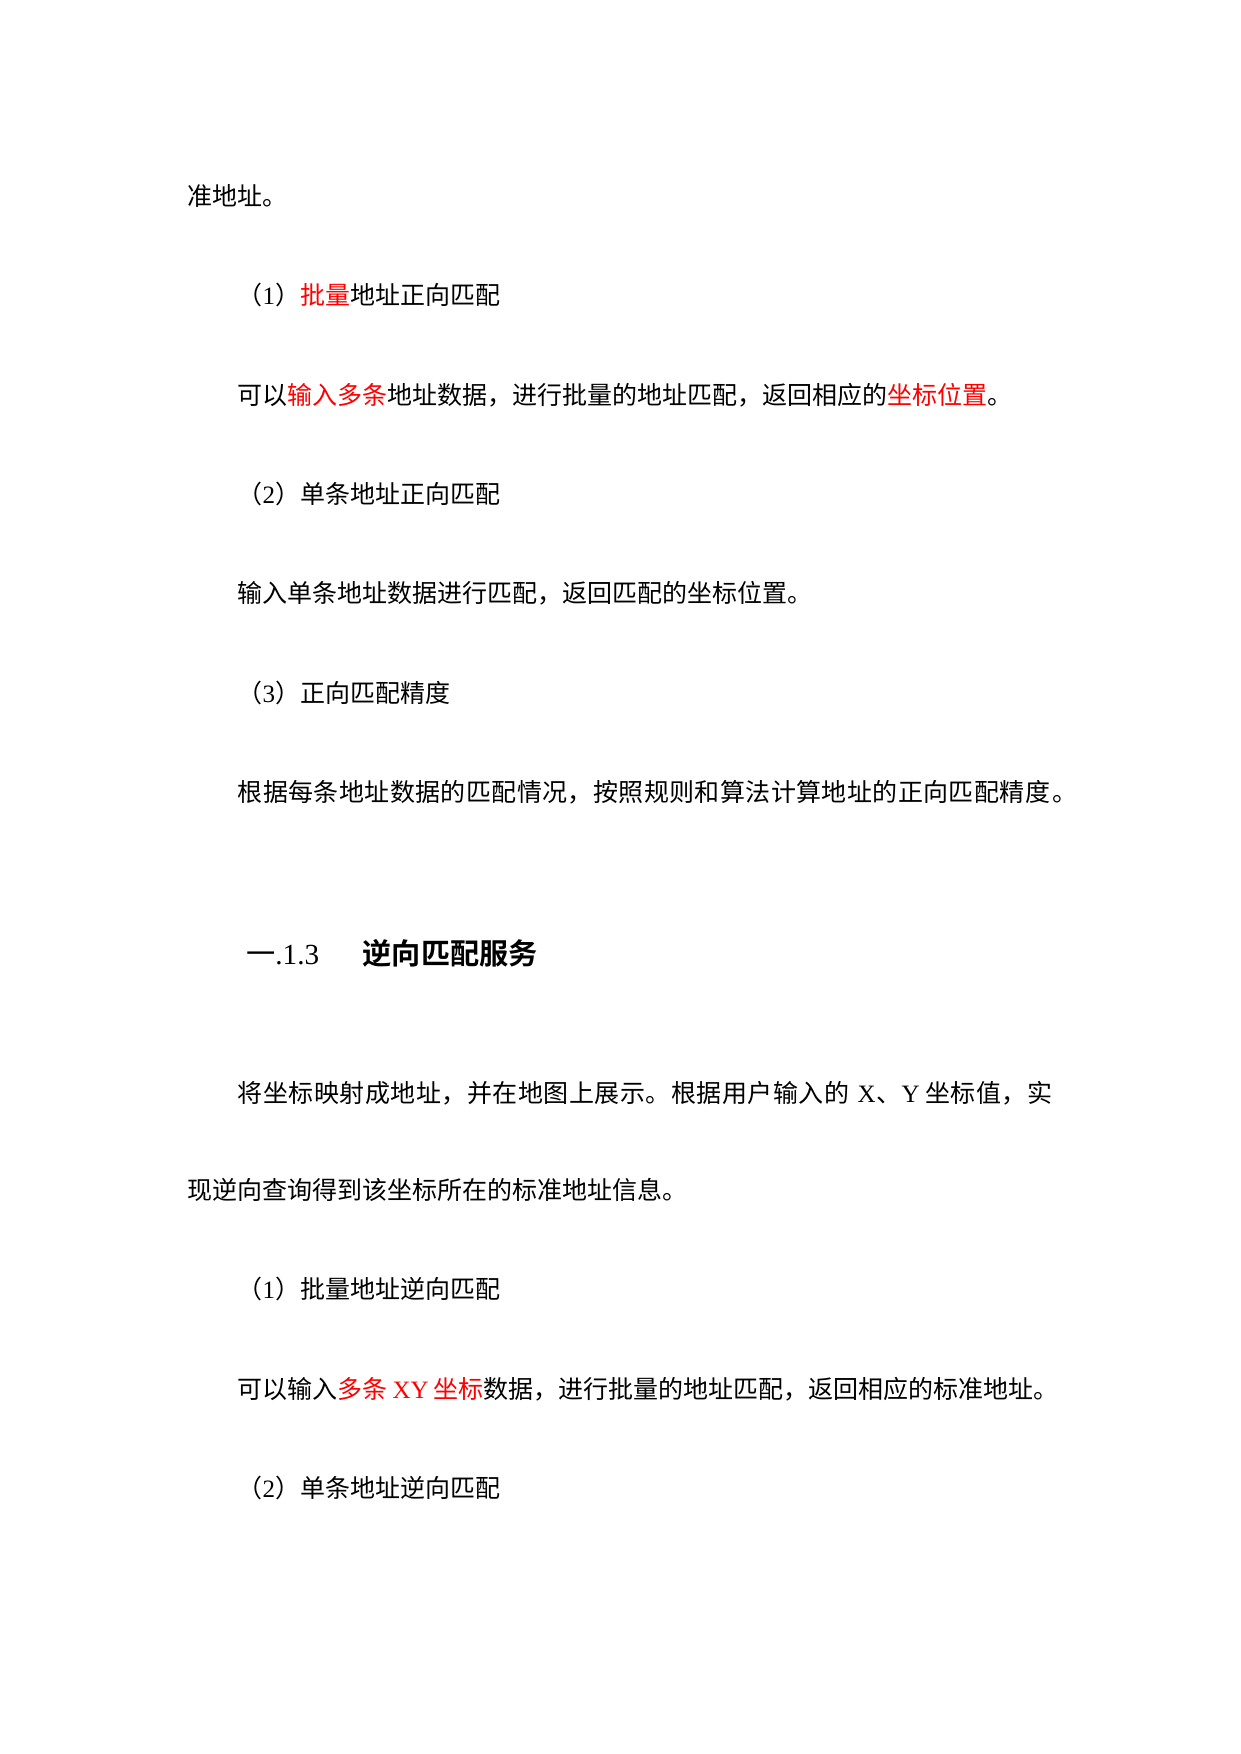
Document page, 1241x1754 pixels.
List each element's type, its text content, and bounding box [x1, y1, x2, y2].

text （3）正向匹配精度 [187, 659, 1053, 724]
text 可以输入多条地址数据，进行批量的地址匹配，返回相应的坐标位置。 [187, 361, 1053, 426]
text （2）单条地址正向匹配 [187, 460, 1053, 525]
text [187, 162, 1053, 227]
text 将坐标映射成地址，并在地图上展示。根据用户输入的X、Y坐标值，实现逆向查询得到该坐标所在的标准地址信息。 [187, 1059, 1053, 1221]
text （2）单条地址逆向匹配 [187, 1454, 1053, 1519]
subtitle 逆向匹配服务 [187, 919, 1053, 984]
text 可以输入多条XY坐标数据，进行批量的地址匹配，返回相应的标准地址。 [187, 1355, 1053, 1420]
text 输入单条地址数据进行匹配，返回匹配的坐标位置。 [187, 559, 1053, 624]
text （1）批量地址逆向匹配 [187, 1256, 1053, 1321]
text （1）批量地址正向匹配 [187, 261, 1053, 326]
text 根据每条地址数据的匹配情况，按照规则和算法计算地址的正向匹配精度。 [187, 758, 1053, 872]
